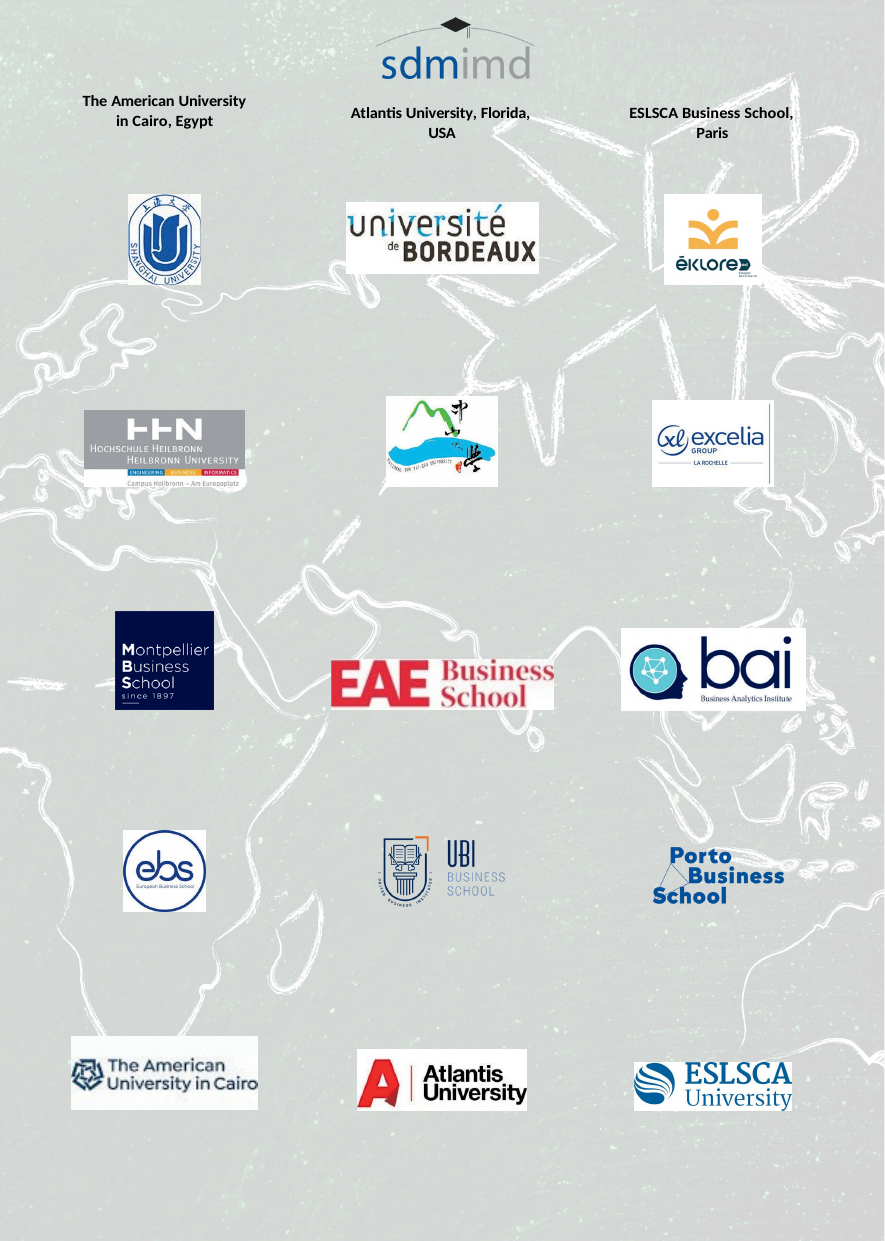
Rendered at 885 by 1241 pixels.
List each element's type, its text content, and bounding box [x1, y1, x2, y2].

text The American University in Cairo, Egypt [82, 92, 247, 131]
text ESLSCA Business School, Paris [629, 103, 797, 142]
picture [0, 0, 885, 1241]
text Atlantis University, Florida, USA [351, 103, 533, 142]
